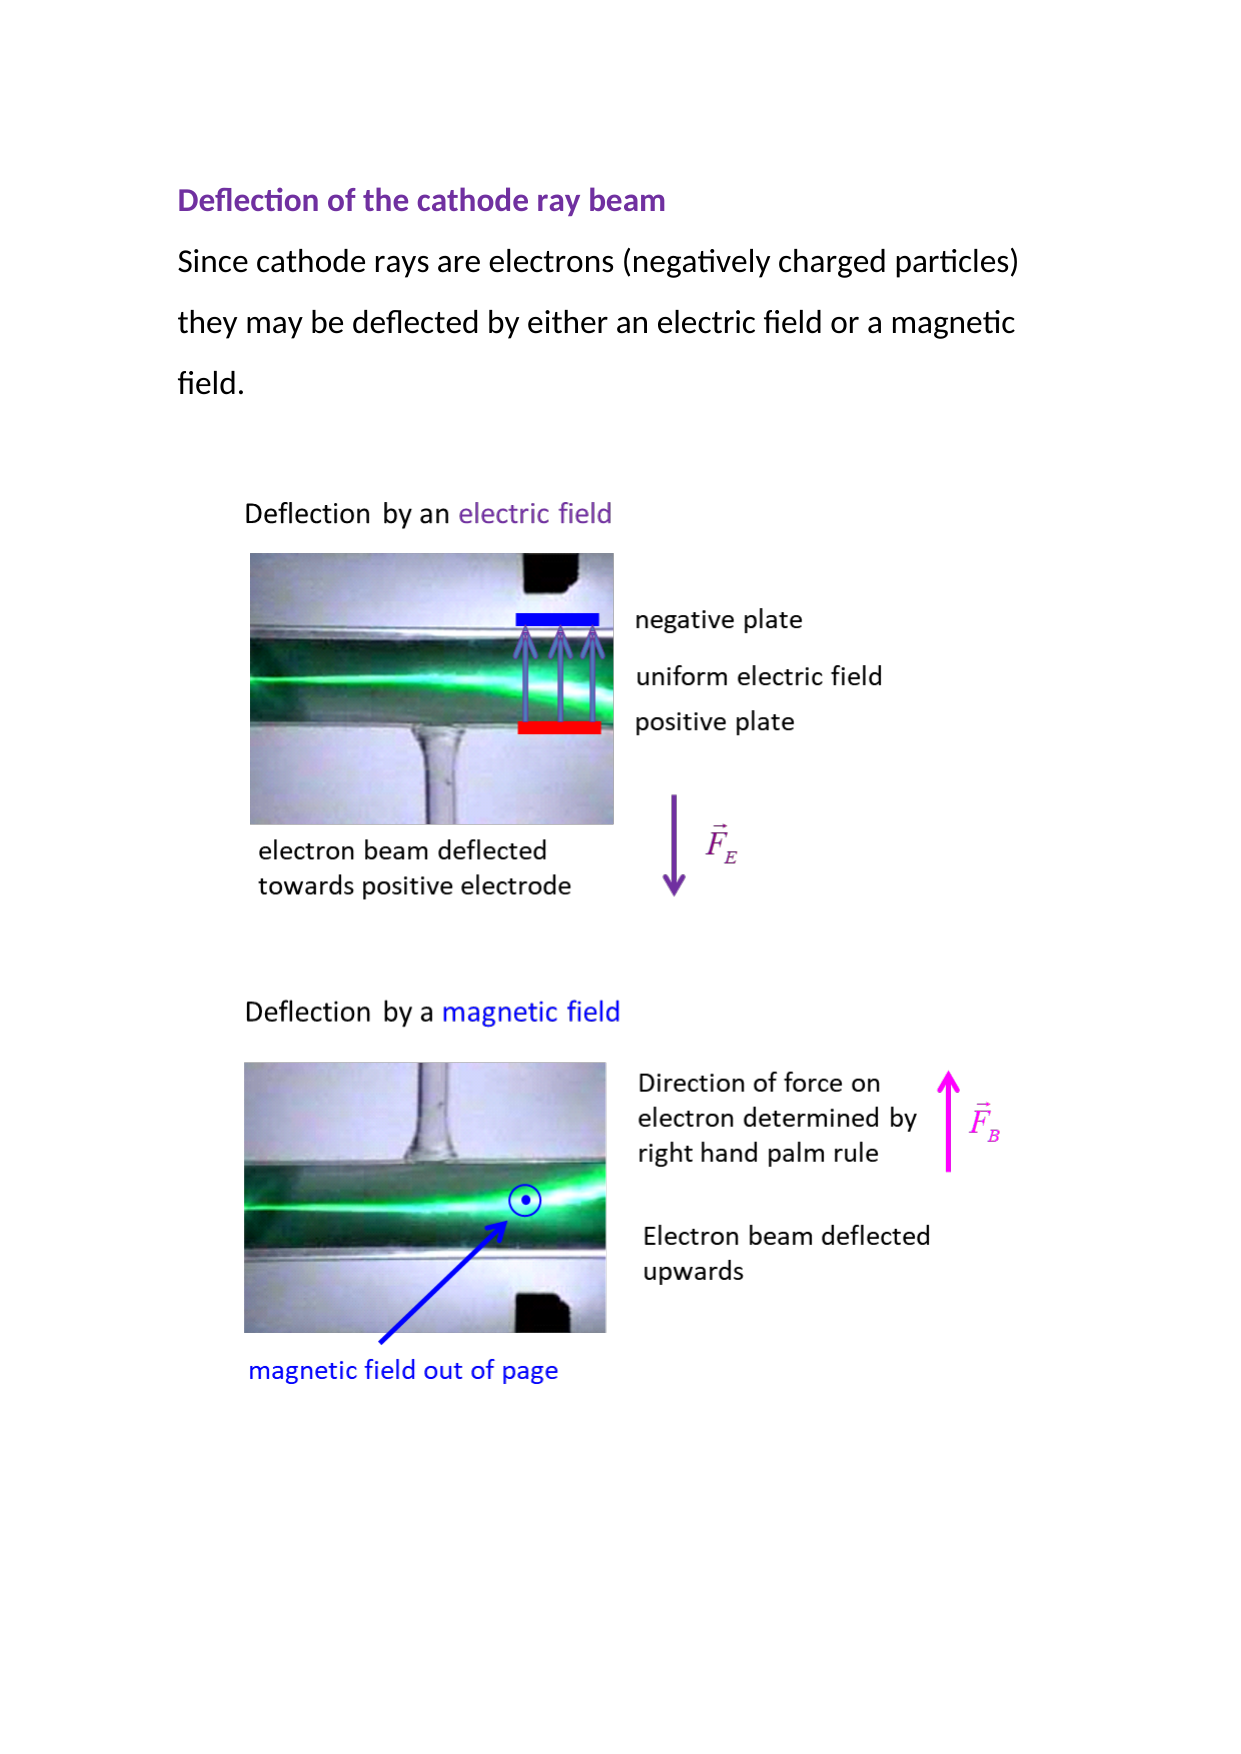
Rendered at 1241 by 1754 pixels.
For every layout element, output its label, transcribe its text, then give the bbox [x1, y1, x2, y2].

text Deflection of the cathode ray beam [177, 179, 1063, 220]
picture [225, 484, 1015, 1405]
text Since cathode rays are electrons (negatively charged particles) they may be deflected by either an electric field or a magnetic field. [177, 240, 1063, 403]
